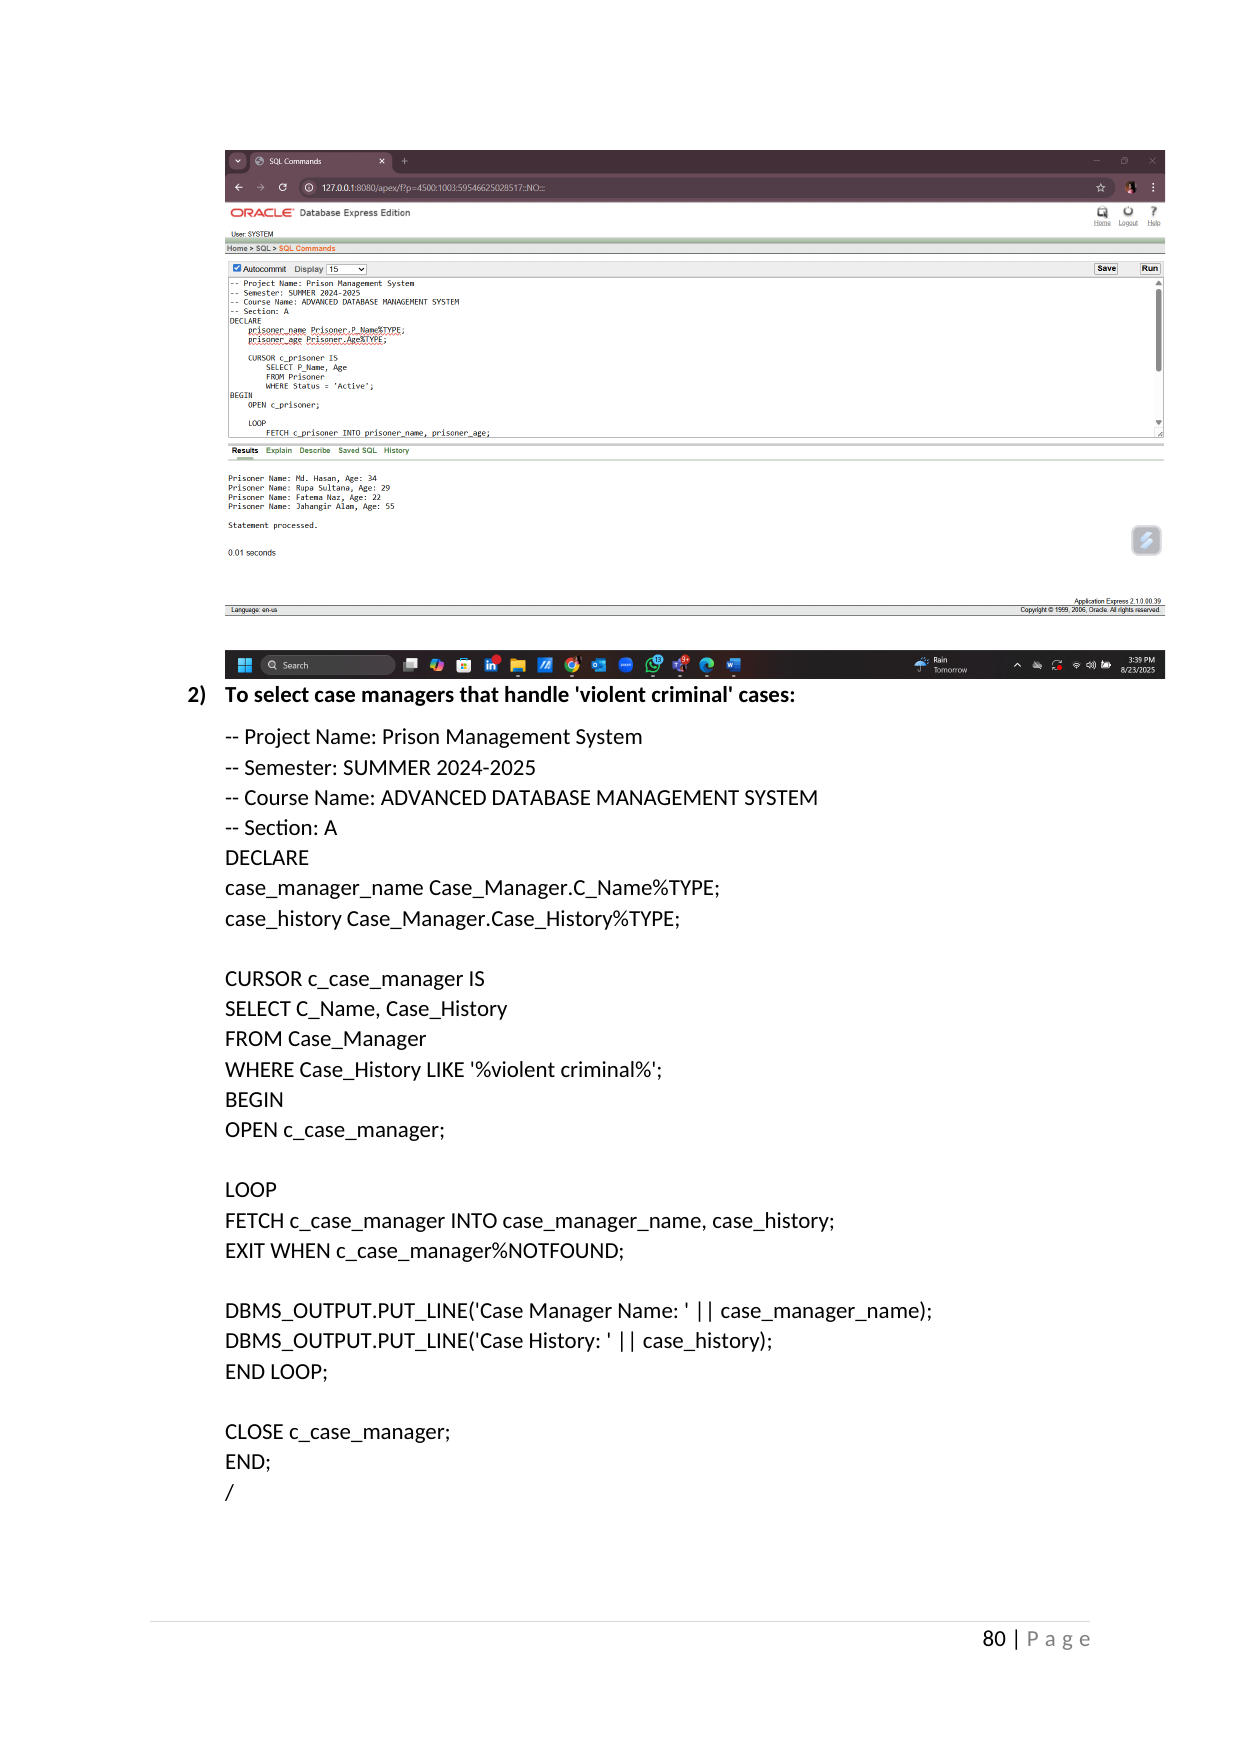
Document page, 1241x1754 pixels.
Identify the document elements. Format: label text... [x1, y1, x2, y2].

list case_history Case_Manager.Case_History%TYPE; [225, 904, 1090, 932]
list OPEN c_case_manager; [225, 1115, 1090, 1143]
list case_manager_name Case_Manager.C_Name%TYPE; [225, 873, 1090, 901]
list DBMS_OUTPUT.PUT_LINE('Case History: ' || case_history); [225, 1327, 1090, 1354]
list To select case managers that handle 'violent criminal' cases: [187, 680, 1090, 708]
picture [225, 150, 1166, 679]
list SELECT C_Name, Case_History [225, 994, 1090, 1022]
list FETCH c_case_manager INTO case_manager_name, case_history; [225, 1206, 1090, 1234]
list -- Semester: SUMMER 2024-2025 [225, 753, 1090, 781]
list END; [225, 1447, 1090, 1475]
list -- Section: A [225, 813, 1090, 841]
list DBMS_OUTPUT.PUT_LINE('Case Manager Name: ' || case_manager_name); [225, 1296, 1090, 1324]
list BEGIN [225, 1085, 1090, 1113]
list FROM Case_Manager [225, 1024, 1090, 1052]
list -- Course Name: ADVANCED DATABASE MANAGEMENT SYSTEM [225, 783, 1090, 811]
list WHERE Case_History LIKE '%violent criminal%'; [225, 1055, 1090, 1083]
list CURSOR c_case_manager IS [225, 964, 1090, 992]
list DECLARE [225, 843, 1090, 871]
list -- Project Name: Prison Management System [225, 722, 1090, 750]
list LOOP [225, 1176, 1090, 1203]
list END LOOP; [225, 1357, 1090, 1385]
list EXIT WHEN c_case_manager%NOTFOUND; [225, 1236, 1090, 1264]
list / [225, 1478, 1090, 1506]
list CLOSE c_case_manager; [225, 1417, 1090, 1445]
